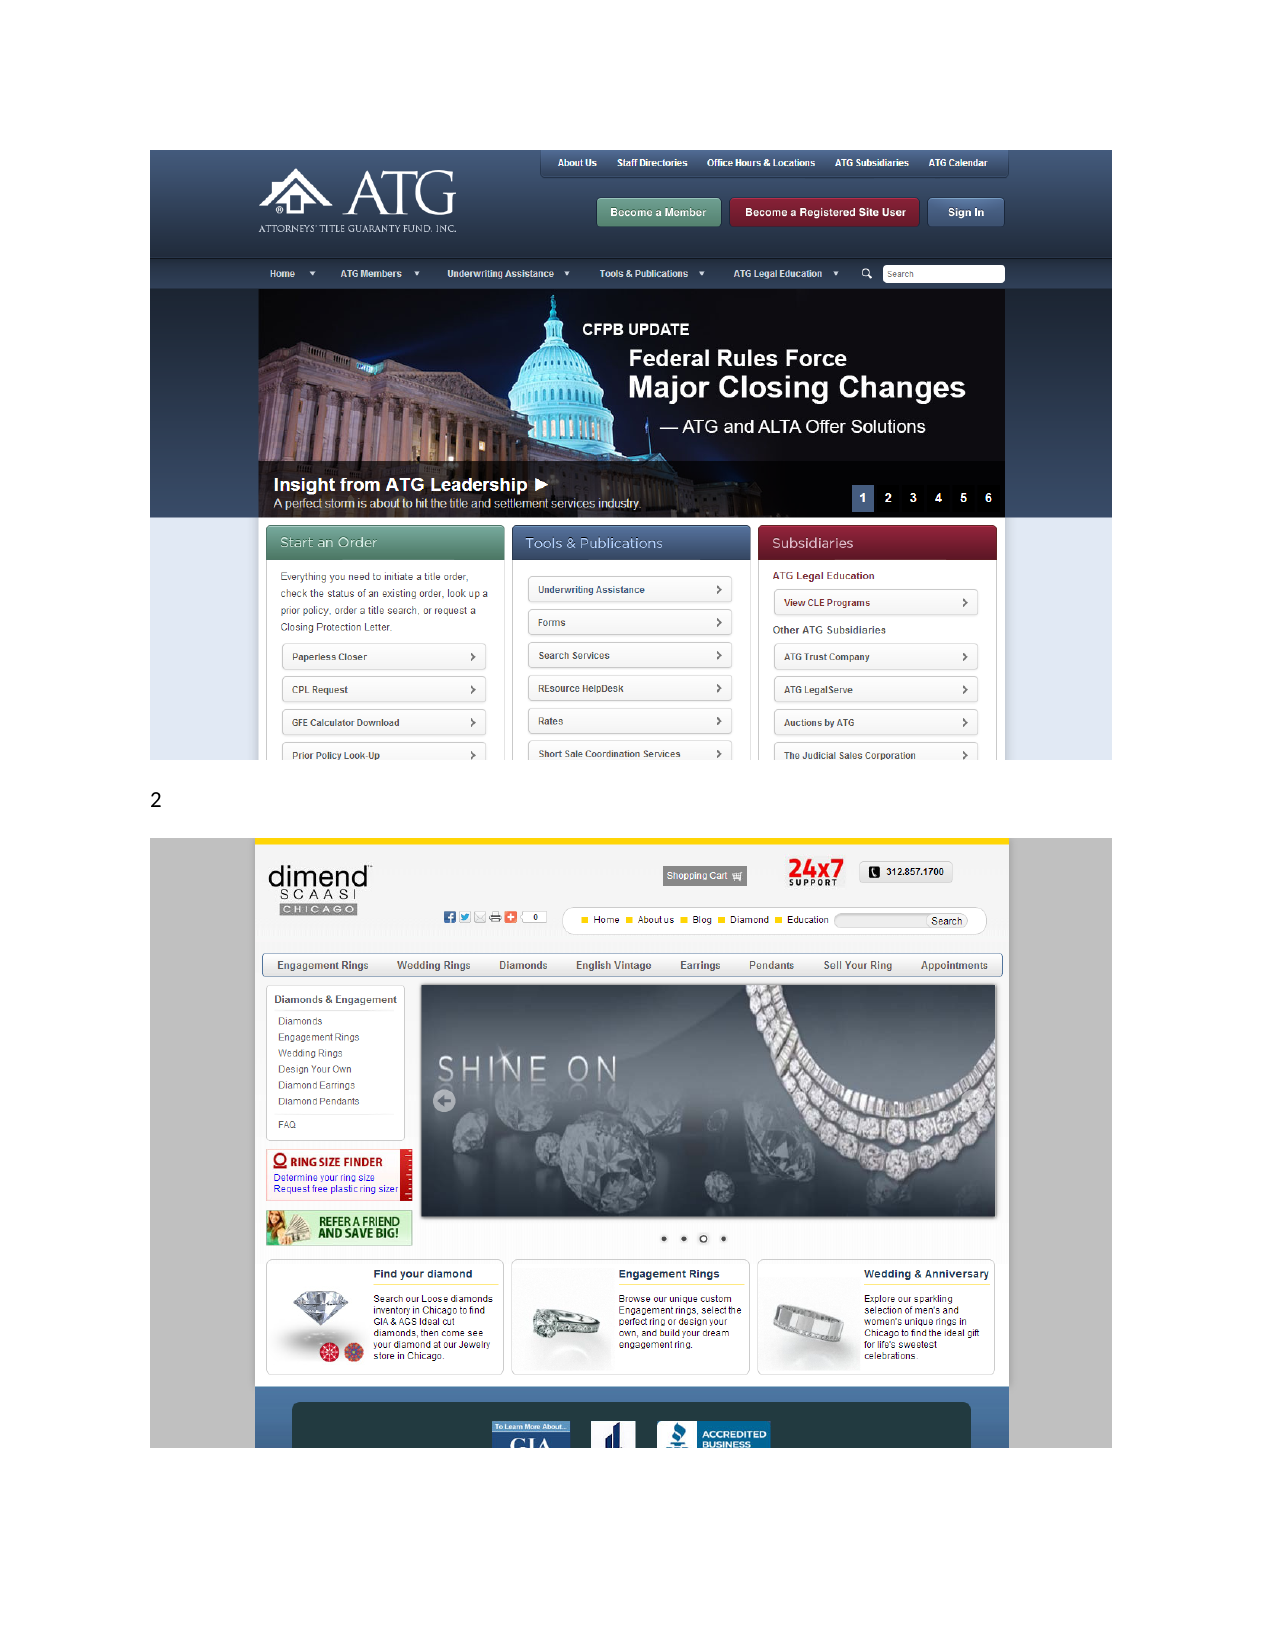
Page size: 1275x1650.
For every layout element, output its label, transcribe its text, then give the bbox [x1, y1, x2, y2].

text 2 [150, 785, 1125, 813]
picture [150, 150, 1112, 760]
picture [715, 1431, 751, 1438]
picture [754, 1431, 766, 1437]
picture [150, 838, 1112, 1448]
picture [703, 1441, 750, 1448]
picture [704, 1431, 714, 1438]
